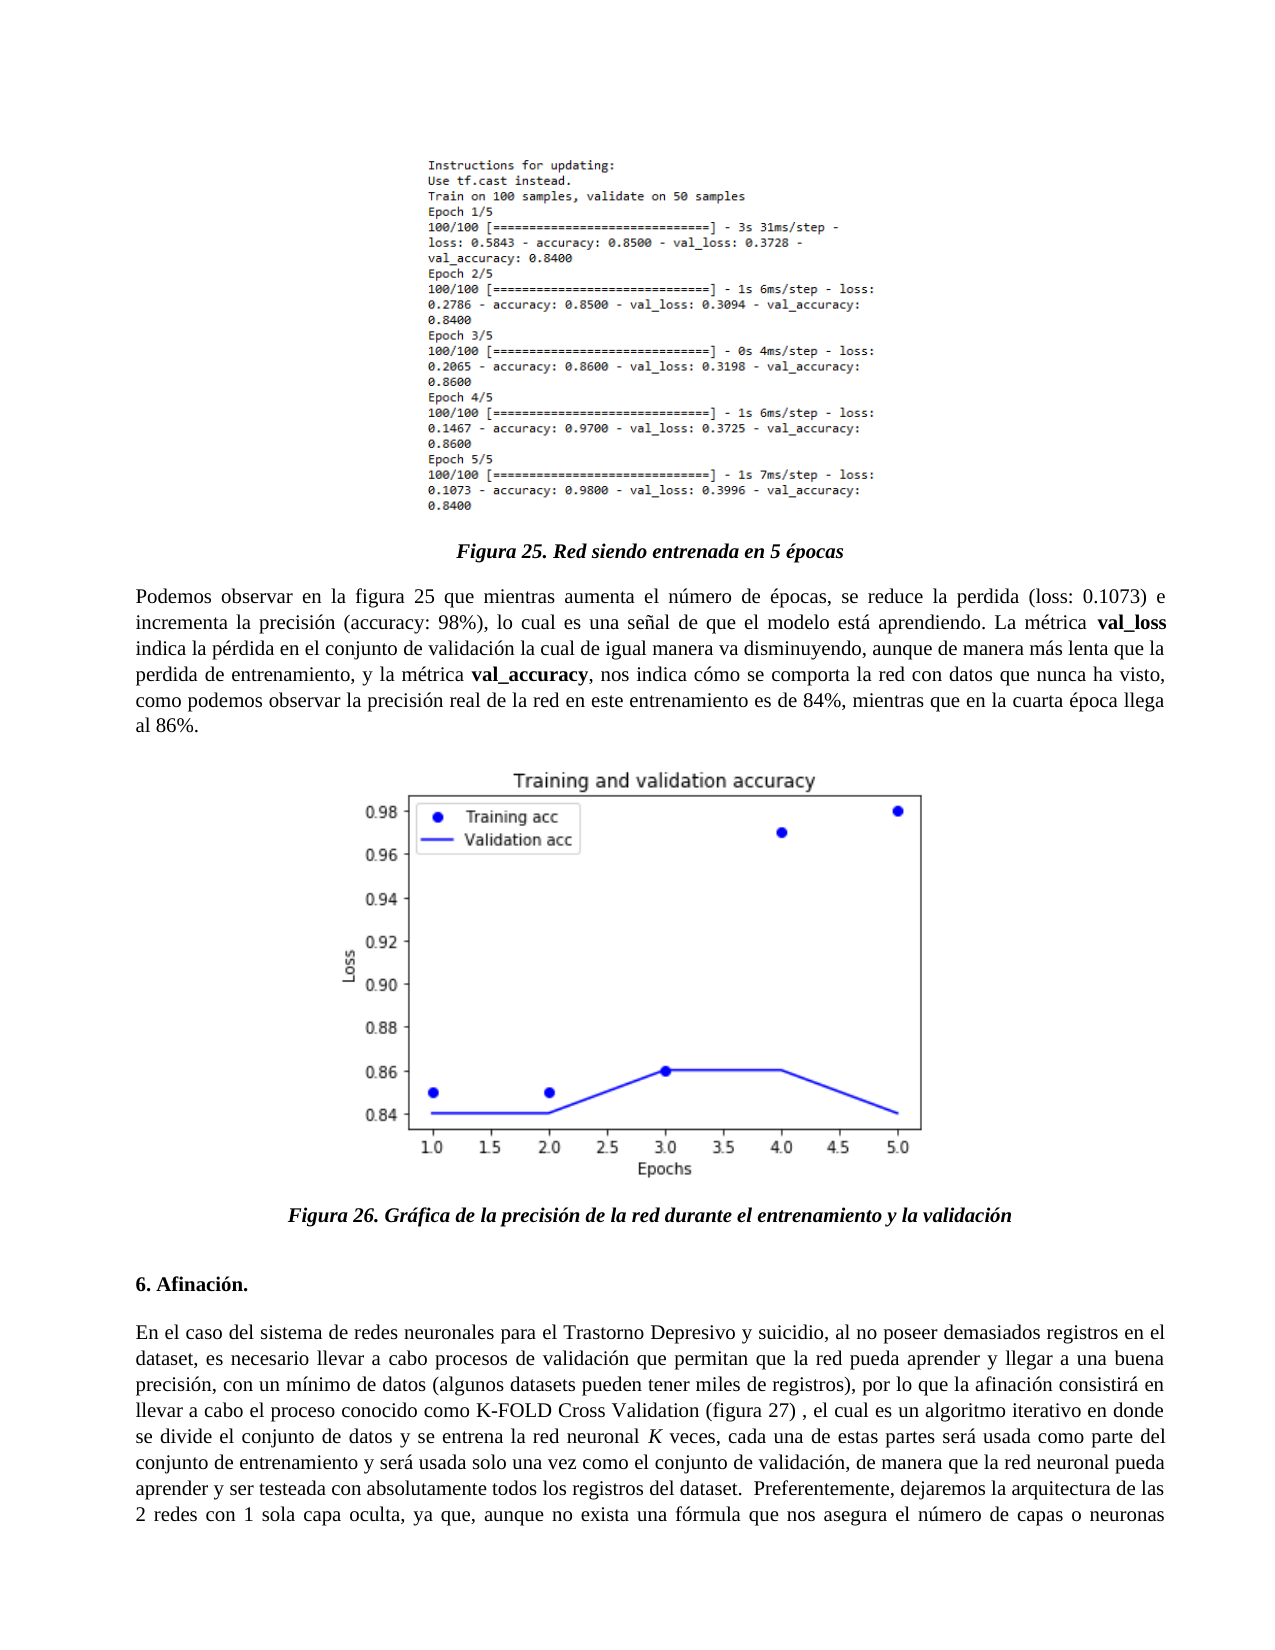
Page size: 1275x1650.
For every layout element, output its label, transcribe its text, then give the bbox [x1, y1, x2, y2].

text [135, 1320, 1167, 1526]
text Figura 26. Gráfica de la precisión de la red durante el entrenamiento y la validación [135, 1203, 1167, 1227]
text Podemos observar en la figura 25 que mientras aumenta el número de épocas, se reduce la perdida (loss: 0.1073) e incrementa la precisión (accuracy: 98%), lo cual es una señal de que el modelo está aprendiendo. La métrica val_loss indica la pérdida en el conjunto de validación la cual de igual manera va disminuyendo, aunque de manera más lenta que la perdida de entrenamiento, y la métrica val_accuracy, nos indica cómo se comporta la red con datos que nunca ha visto, como podemos observar la precisión real de la red en este entrenamiento es de 84%, mientras que en la cuarta época llega al 86%. [135, 584, 1167, 737]
picture [334, 756, 968, 1185]
text Figura 25. Red siendo entrenada en 5 épocas [135, 539, 1167, 563]
subtitle 6. Afinación. [135, 1272, 1167, 1296]
picture [425, 156, 877, 521]
